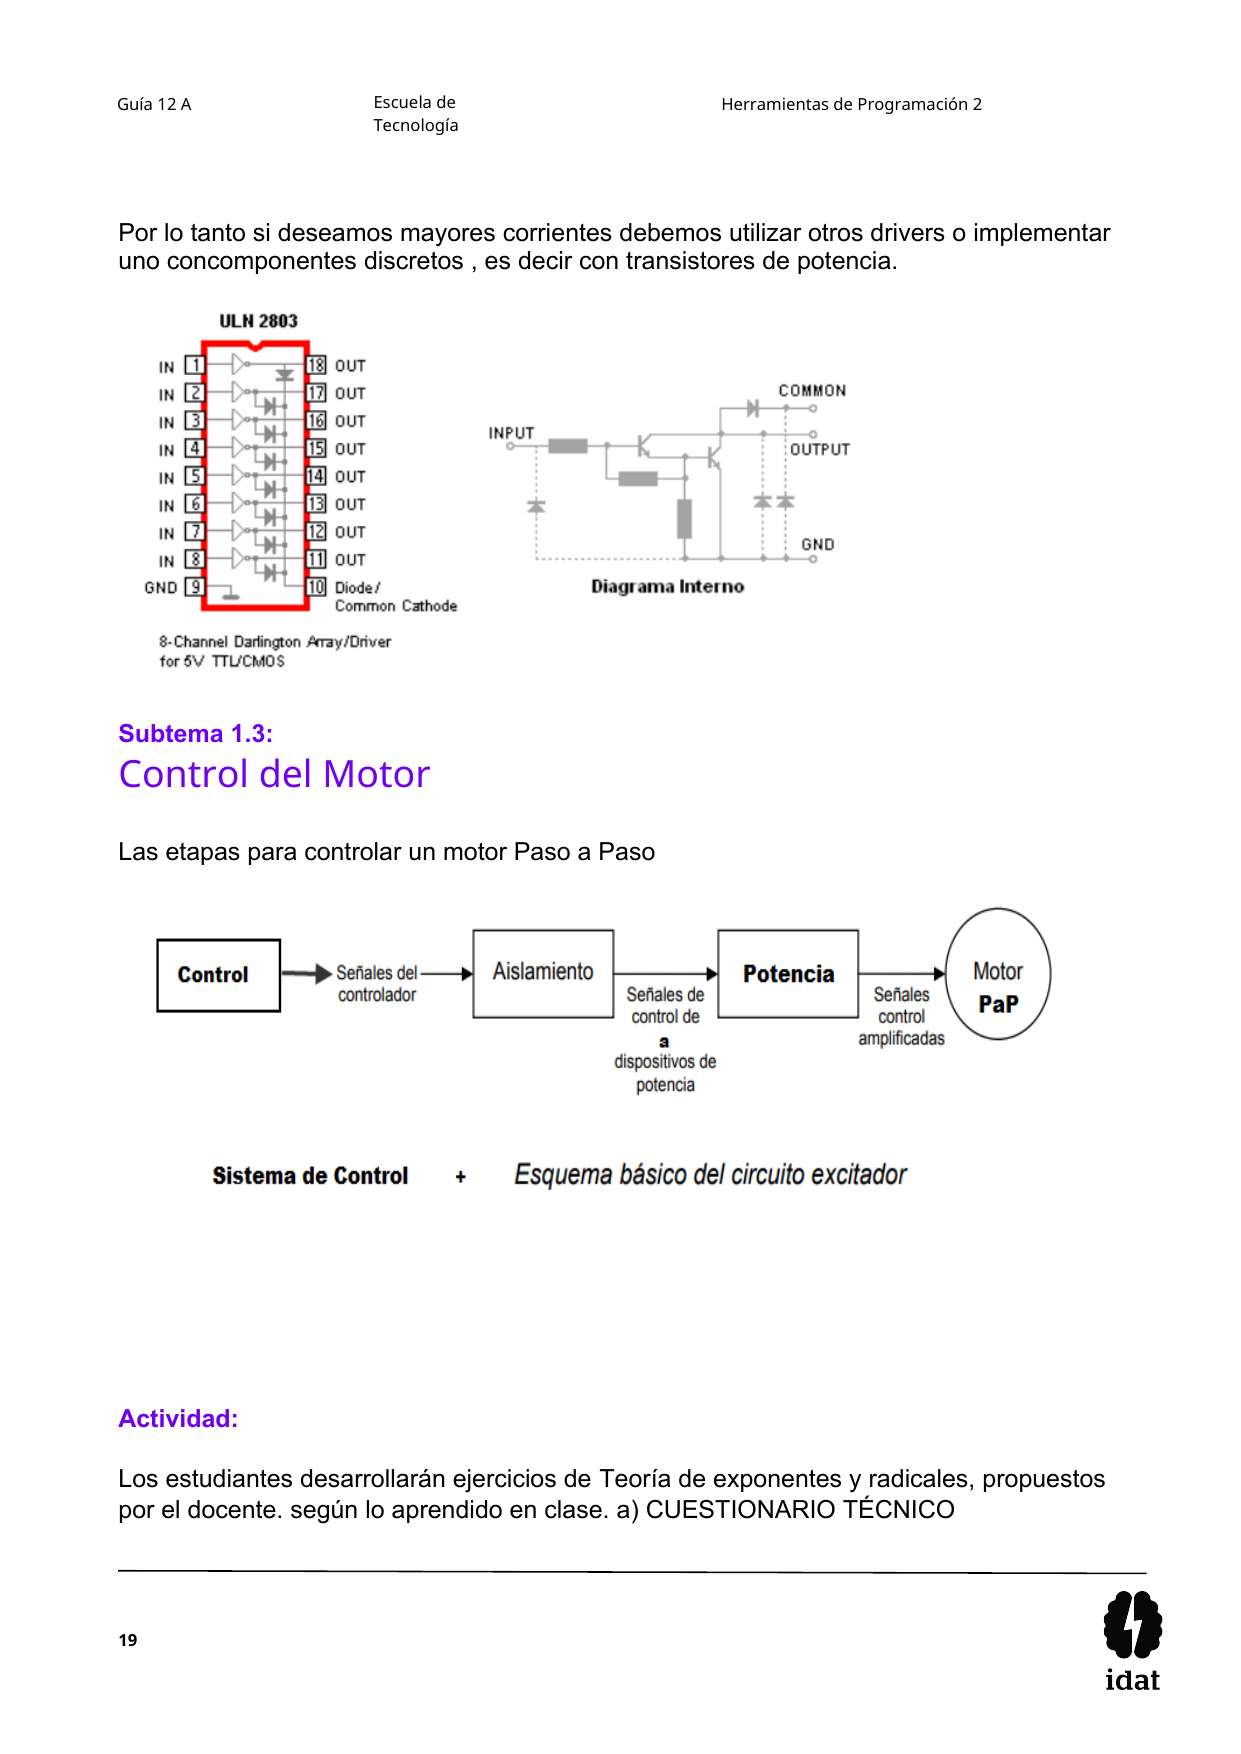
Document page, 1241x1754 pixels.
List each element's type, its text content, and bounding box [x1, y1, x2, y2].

text Los estudiantes desarrollarán ejercicios de Teoría de exponentes y radicales, propuestos por el docente. según lo aprendido en clase. a) CUESTIONARIO TÉCNICO [118, 1433, 1122, 1524]
picture [118, 904, 1123, 1251]
text Subtema 1.3: [118, 719, 1122, 747]
picture [118, 303, 869, 681]
text Control del Motor [118, 747, 1122, 798]
text Las etapas para controlar un motor Paso a Paso [118, 837, 1122, 866]
picture [1103, 1591, 1163, 1690]
text Por lo tanto si deseamos mayores corrientes debemos utilizar otros drivers o implementar uno concomponentes discretos , es decir con transistores de potencia. [118, 217, 1122, 275]
text Actividad: [118, 1404, 1122, 1433]
